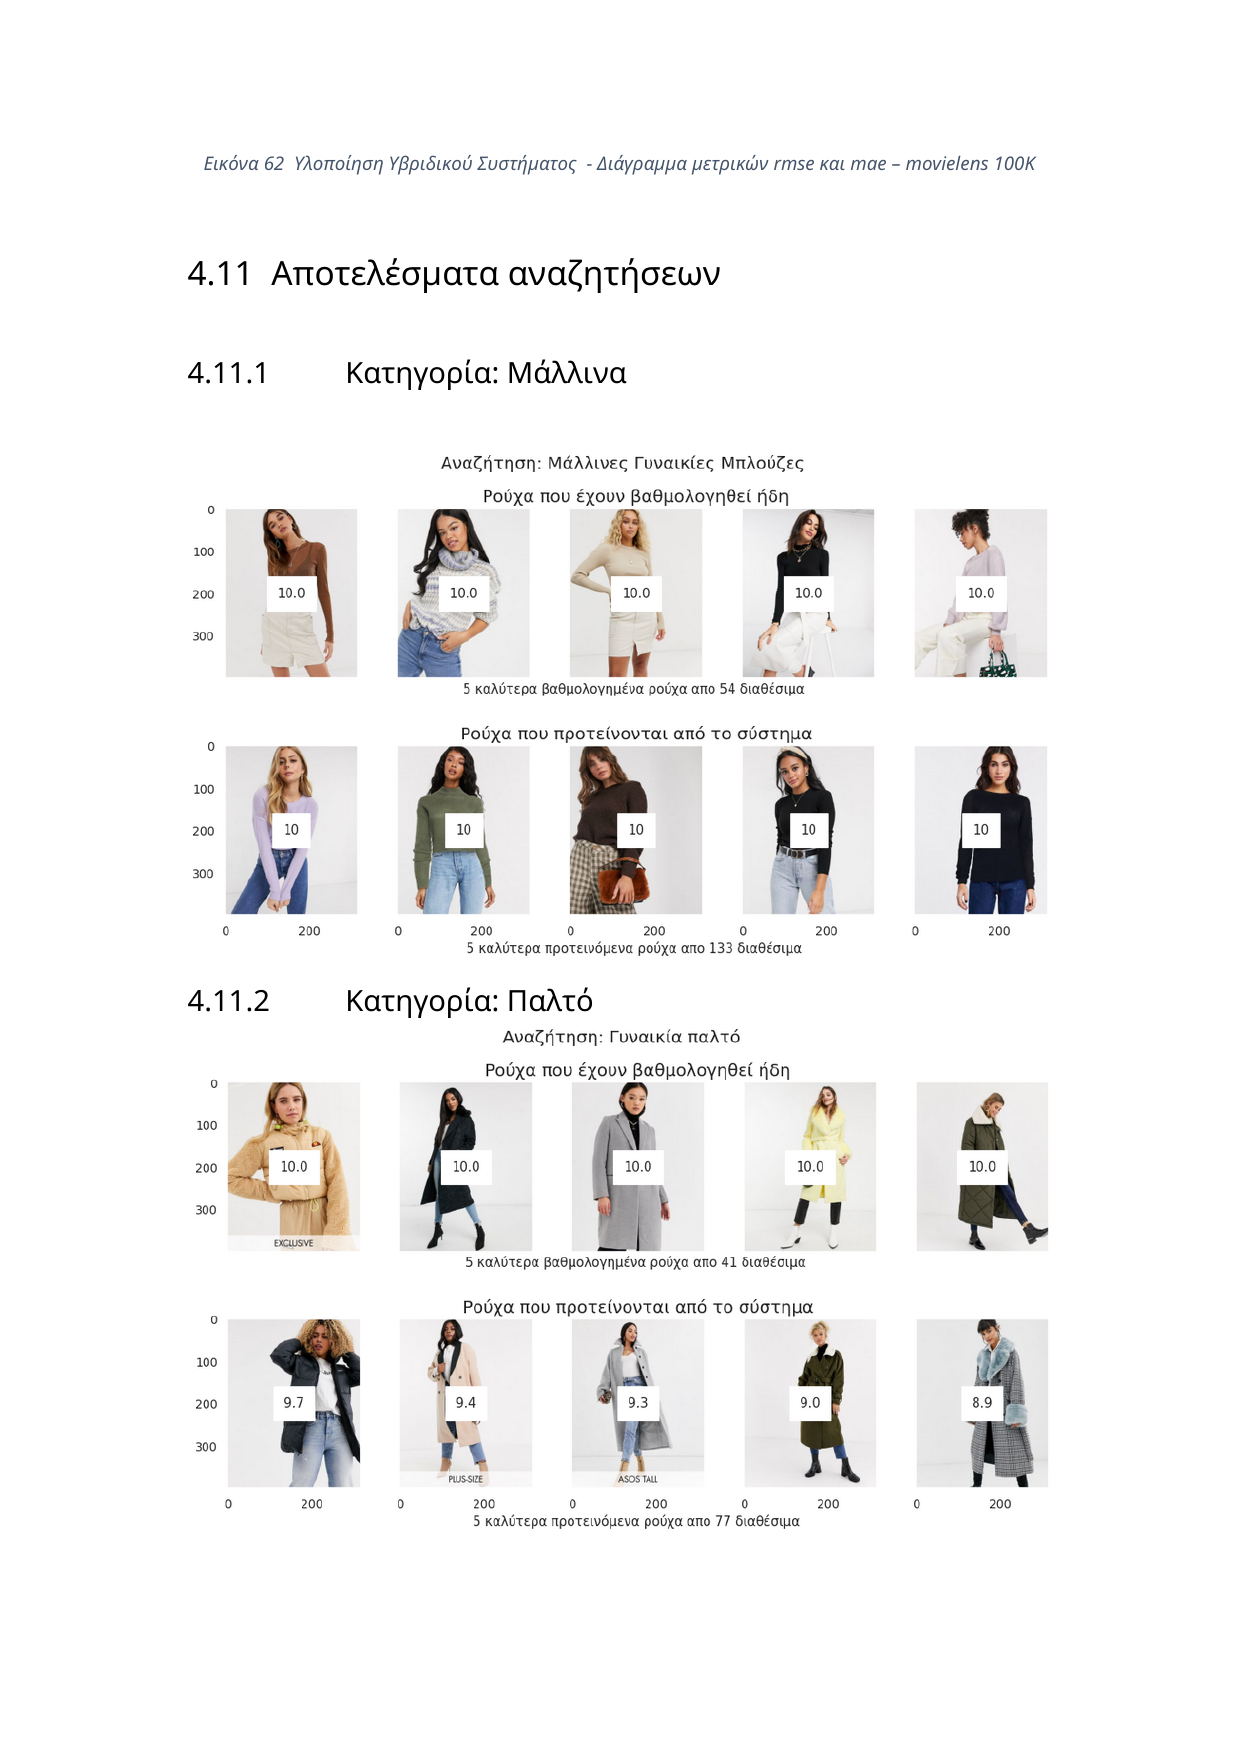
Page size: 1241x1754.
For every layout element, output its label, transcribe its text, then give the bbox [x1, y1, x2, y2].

subtitle Αποτελέσματα αναζητήσεων [187, 250, 1053, 295]
picture [187, 448, 1053, 961]
subtitle Κατηγορία: Παλτό [187, 980, 1053, 1019]
picture [187, 1022, 1053, 1532]
subtitle Κατηγορία: Μάλλινα [187, 352, 1053, 392]
text Εικόνα Yλοποίηση Υβριδικού Συστήματος - Διάγραμμα μετρικών rmse και mae – movielens 100K [187, 150, 1053, 176]
